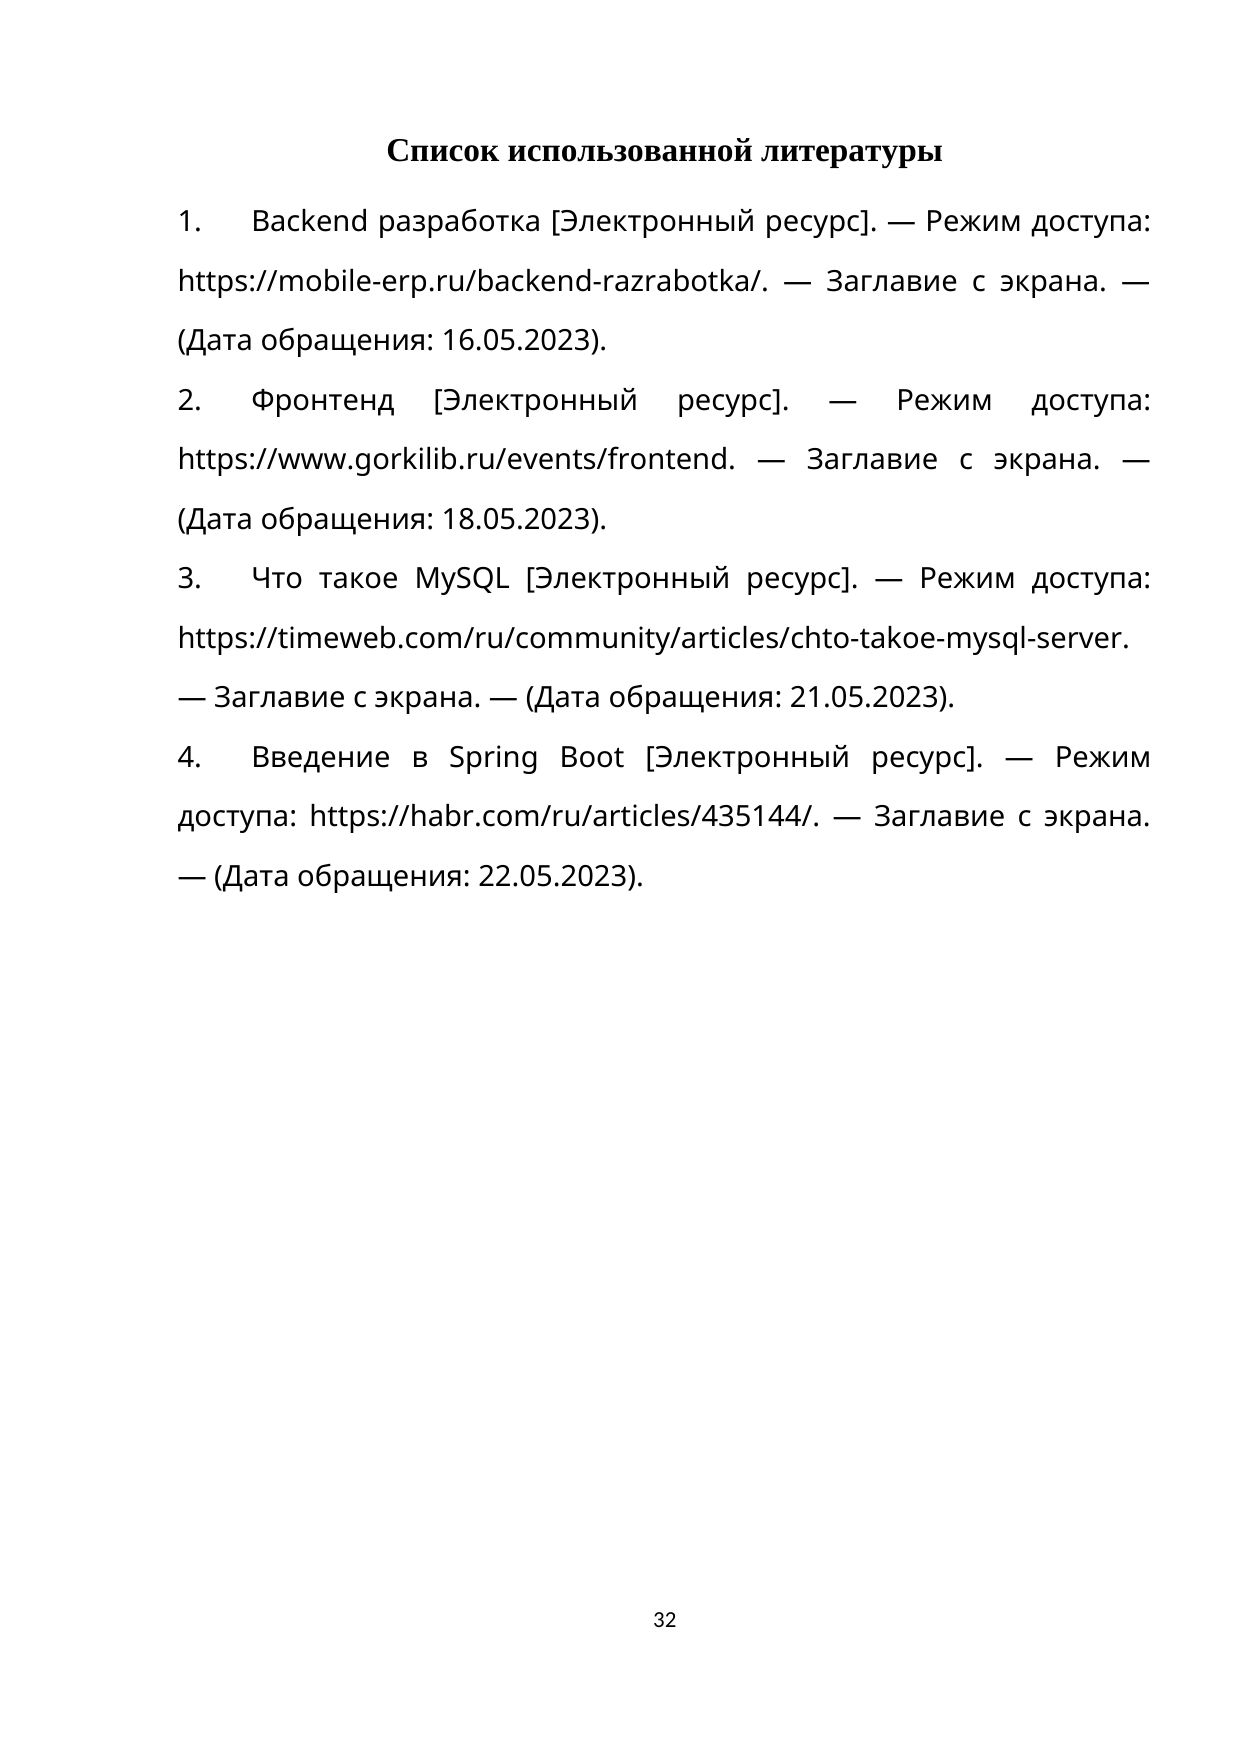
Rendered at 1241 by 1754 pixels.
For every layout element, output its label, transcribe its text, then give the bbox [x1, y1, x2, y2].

text Список использованной литературы [177, 131, 1152, 169]
text Фронтенд [Электронный ресурс]. — Режим доступа: https://www.gorkilib.ru/events/frontend. — Заглавие с экрана. — (Дата обращения: 18.05.2023). [177, 379, 1152, 538]
text Введение в Spring Boot [Электронный ресурс]. — Режим доступа: https://habr.com/ru/articles/435144/. — Заглавие с экрана. — (Дата обращения: 22.05.2023). [177, 736, 1152, 894]
text Backend разработка [Электронный ресурс]. — Режим доступа: https://mobile-erp.ru/backend-razrabotka/. — Заглавие с экрана. — (Дата обращения: 16.05.2023). [177, 201, 1152, 359]
text Что такое MySQL [Электронный ресурс]. — Режим доступа: https://timeweb.com/ru/community/articles/chto-takoe-mysql-server. — Заглавие с экрана. — (Дата обращения: 21.05.2023). [177, 557, 1152, 716]
